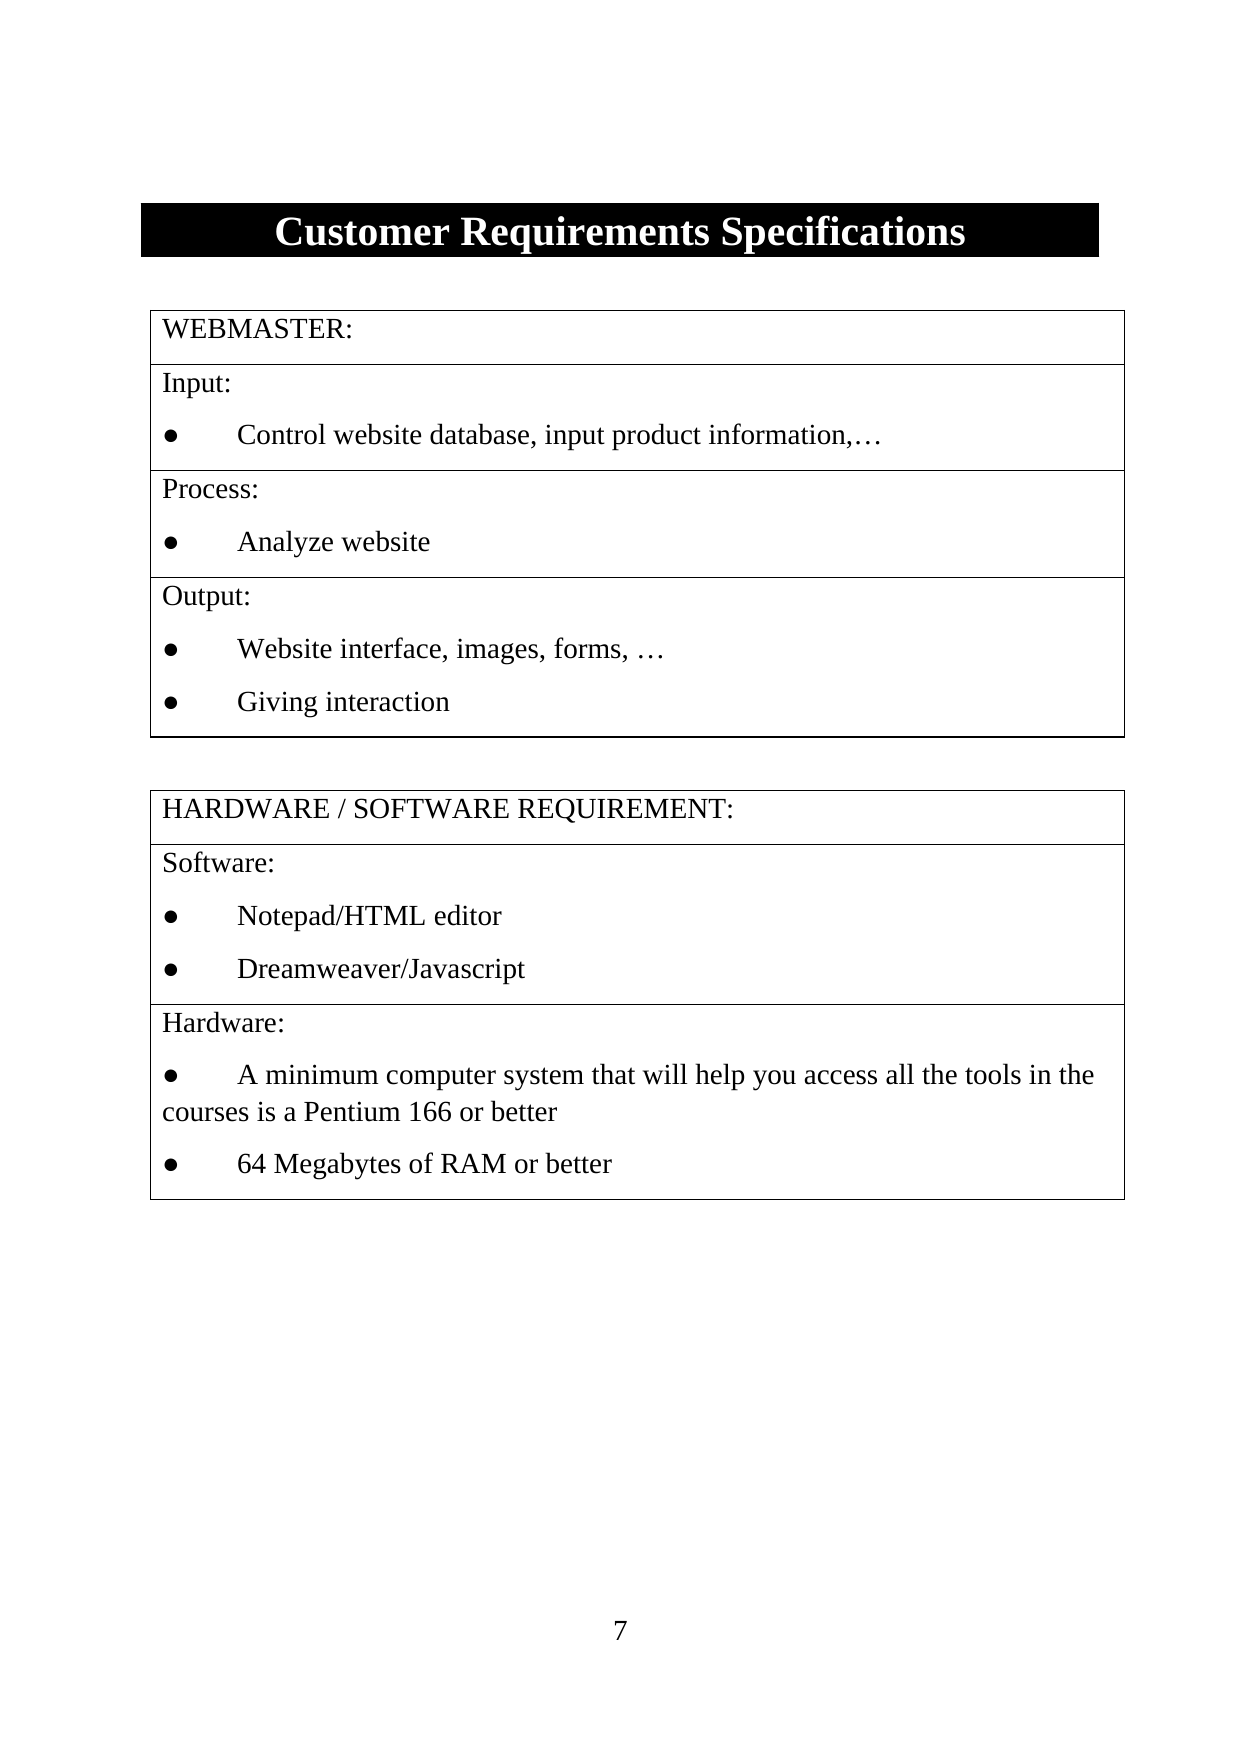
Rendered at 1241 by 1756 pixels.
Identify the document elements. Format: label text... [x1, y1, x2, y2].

table_cell Process: ● Analyze website [151, 471, 1124, 577]
table_header HARDWARE / SOFTWARE REQUIREMENT: [151, 791, 1124, 844]
table_cell Hardware: ● A minimum computer system that will help you access all the tools in the courses is a Pentium 166 or better ● 64 Megabytes of RAM or better [151, 1005, 1124, 1199]
table_header WEBMASTER: [151, 311, 1124, 364]
table_cell Output: ● Website interface, images, forms, … ● Giving interaction [151, 578, 1124, 736]
table_cell Software: ● Notepad/HTML editor ● Dreamweaver/Javascript [151, 845, 1124, 1004]
subtitle Customer Requirements Specifications [142, 204, 1098, 256]
table_cell Input: ● Control website database, input product information,… [151, 365, 1124, 470]
